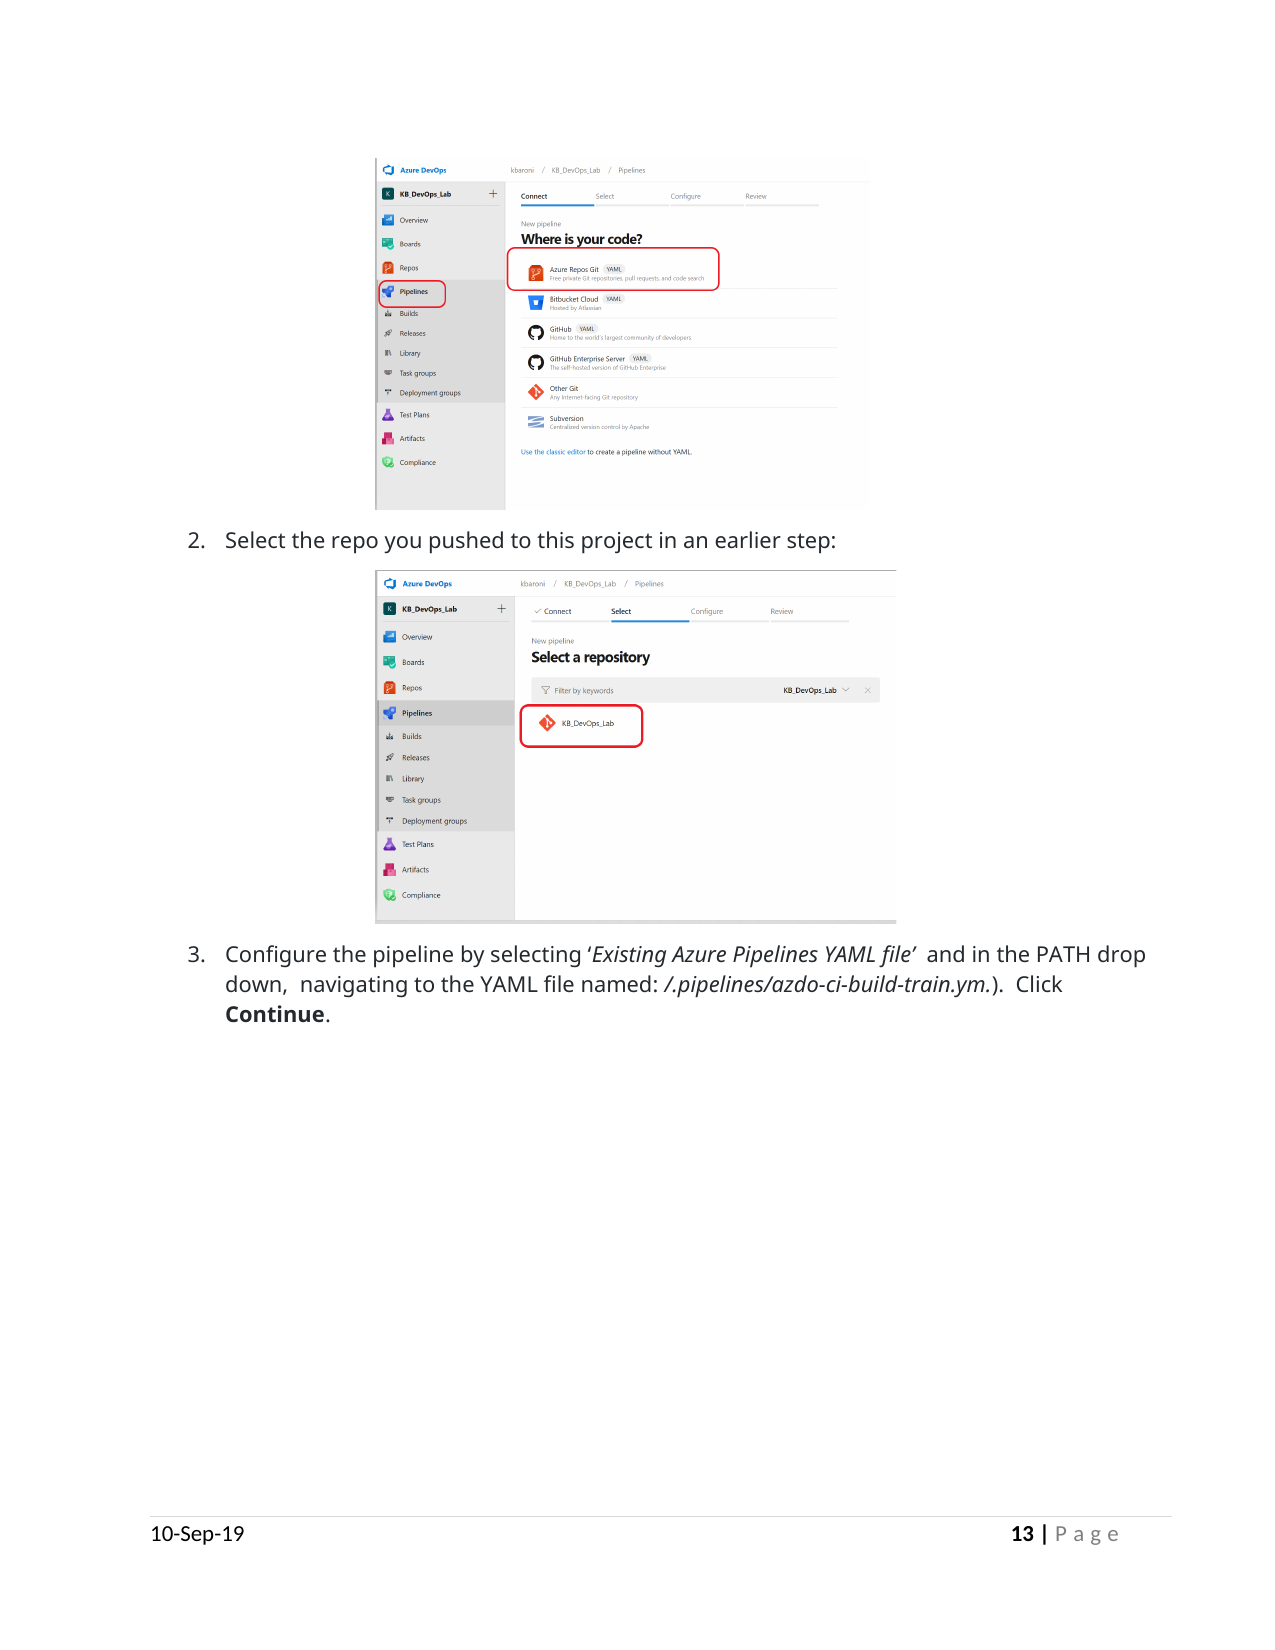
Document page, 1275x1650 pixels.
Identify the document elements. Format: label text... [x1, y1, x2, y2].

list Configure the pipeline by selecting ‘Existing Azure Pipelines YAML file’ and in the PATH drop down, navigating to the YAML file named: /.pipelines/azdo-ci-build-train.ym.). Click Continue. [187, 939, 1172, 1029]
picture [375, 158, 871, 510]
picture [375, 570, 897, 924]
list Select the repo you pushed to this project in an earlier step: [187, 525, 1172, 555]
